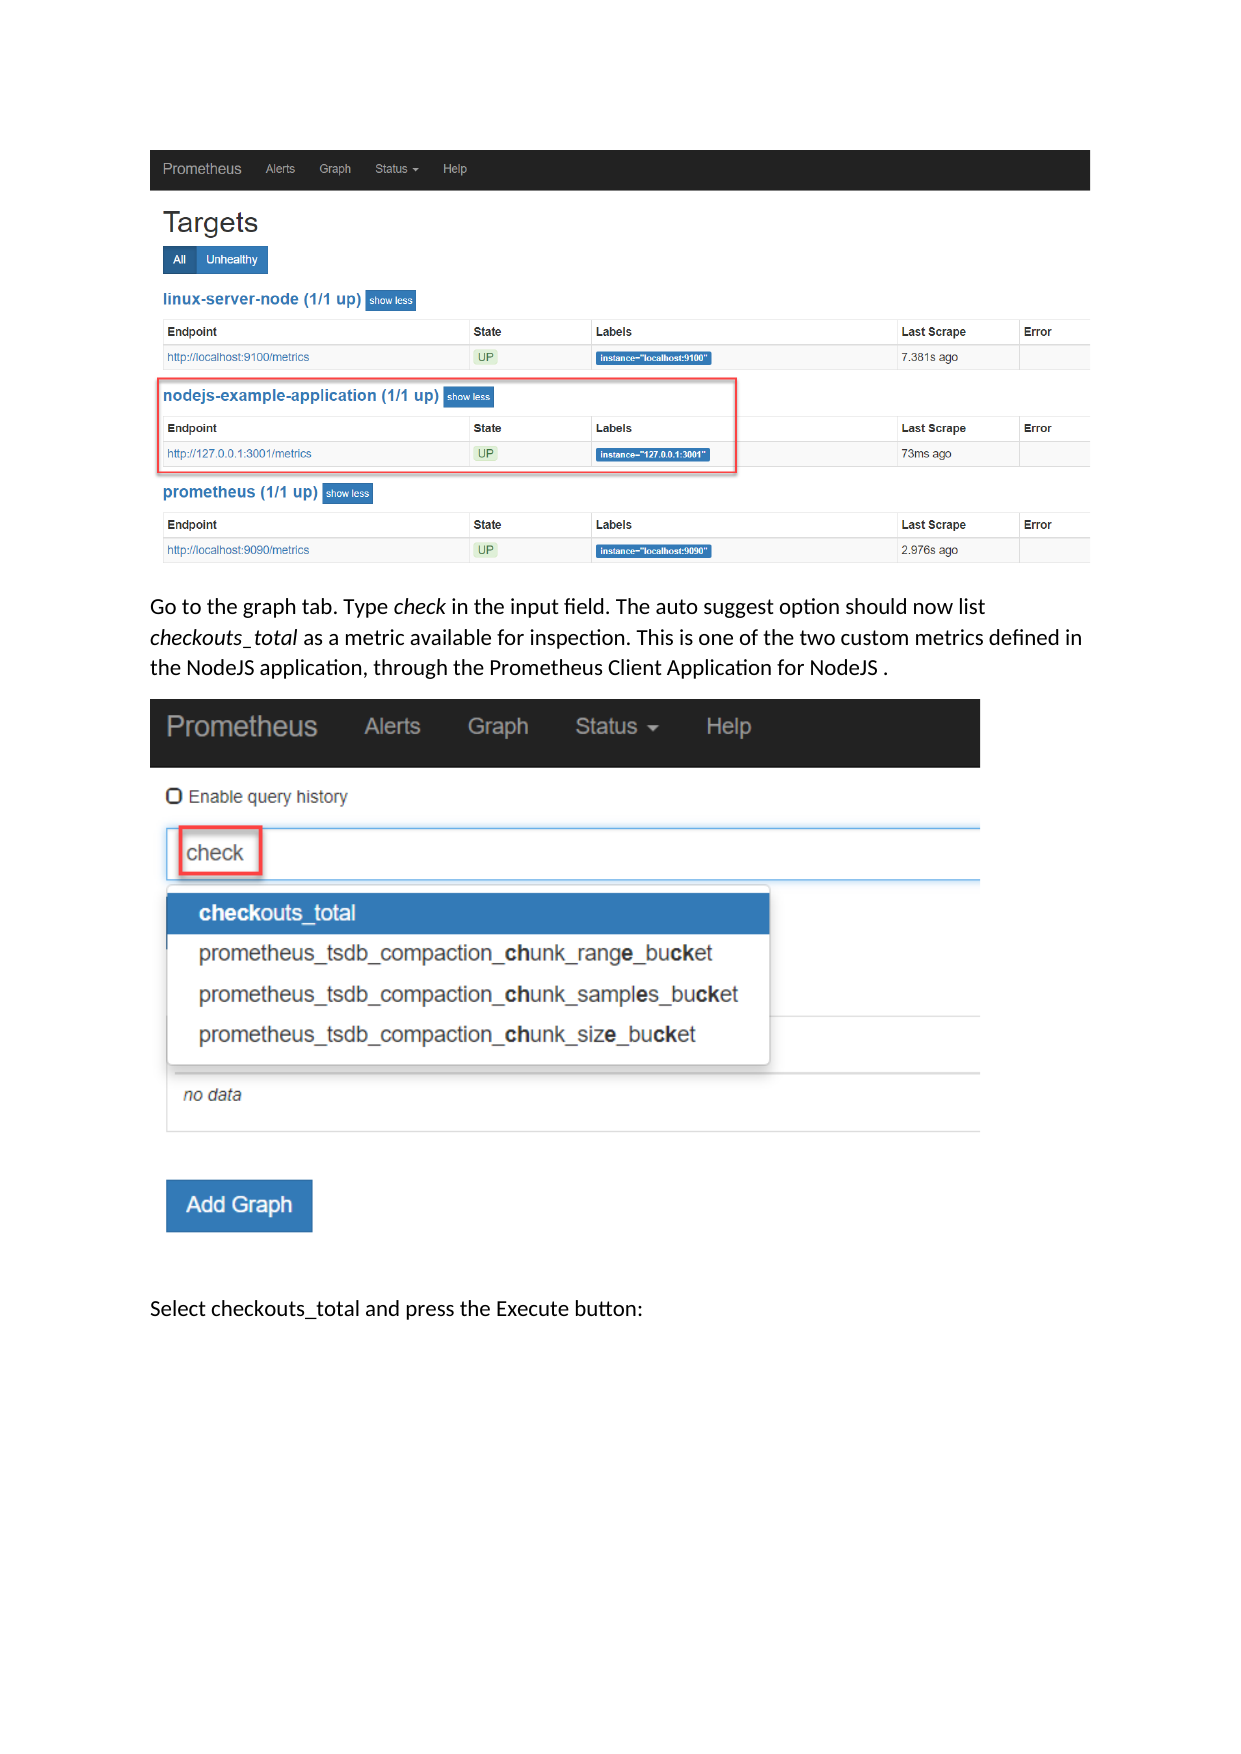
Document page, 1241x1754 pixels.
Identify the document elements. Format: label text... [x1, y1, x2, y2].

text Go to the graph tab. Type check in the input field. The auto suggest option should now list checkouts_total as a metric available for inspection. This is one of the two custom metrics defined in the NodeJS application, through the Prometheus Client Application for NodeJS . [150, 592, 1090, 681]
text Select checkouts_total and press the Execute button: [150, 1294, 1090, 1322]
picture [150, 699, 980, 1275]
picture [150, 150, 1091, 574]
